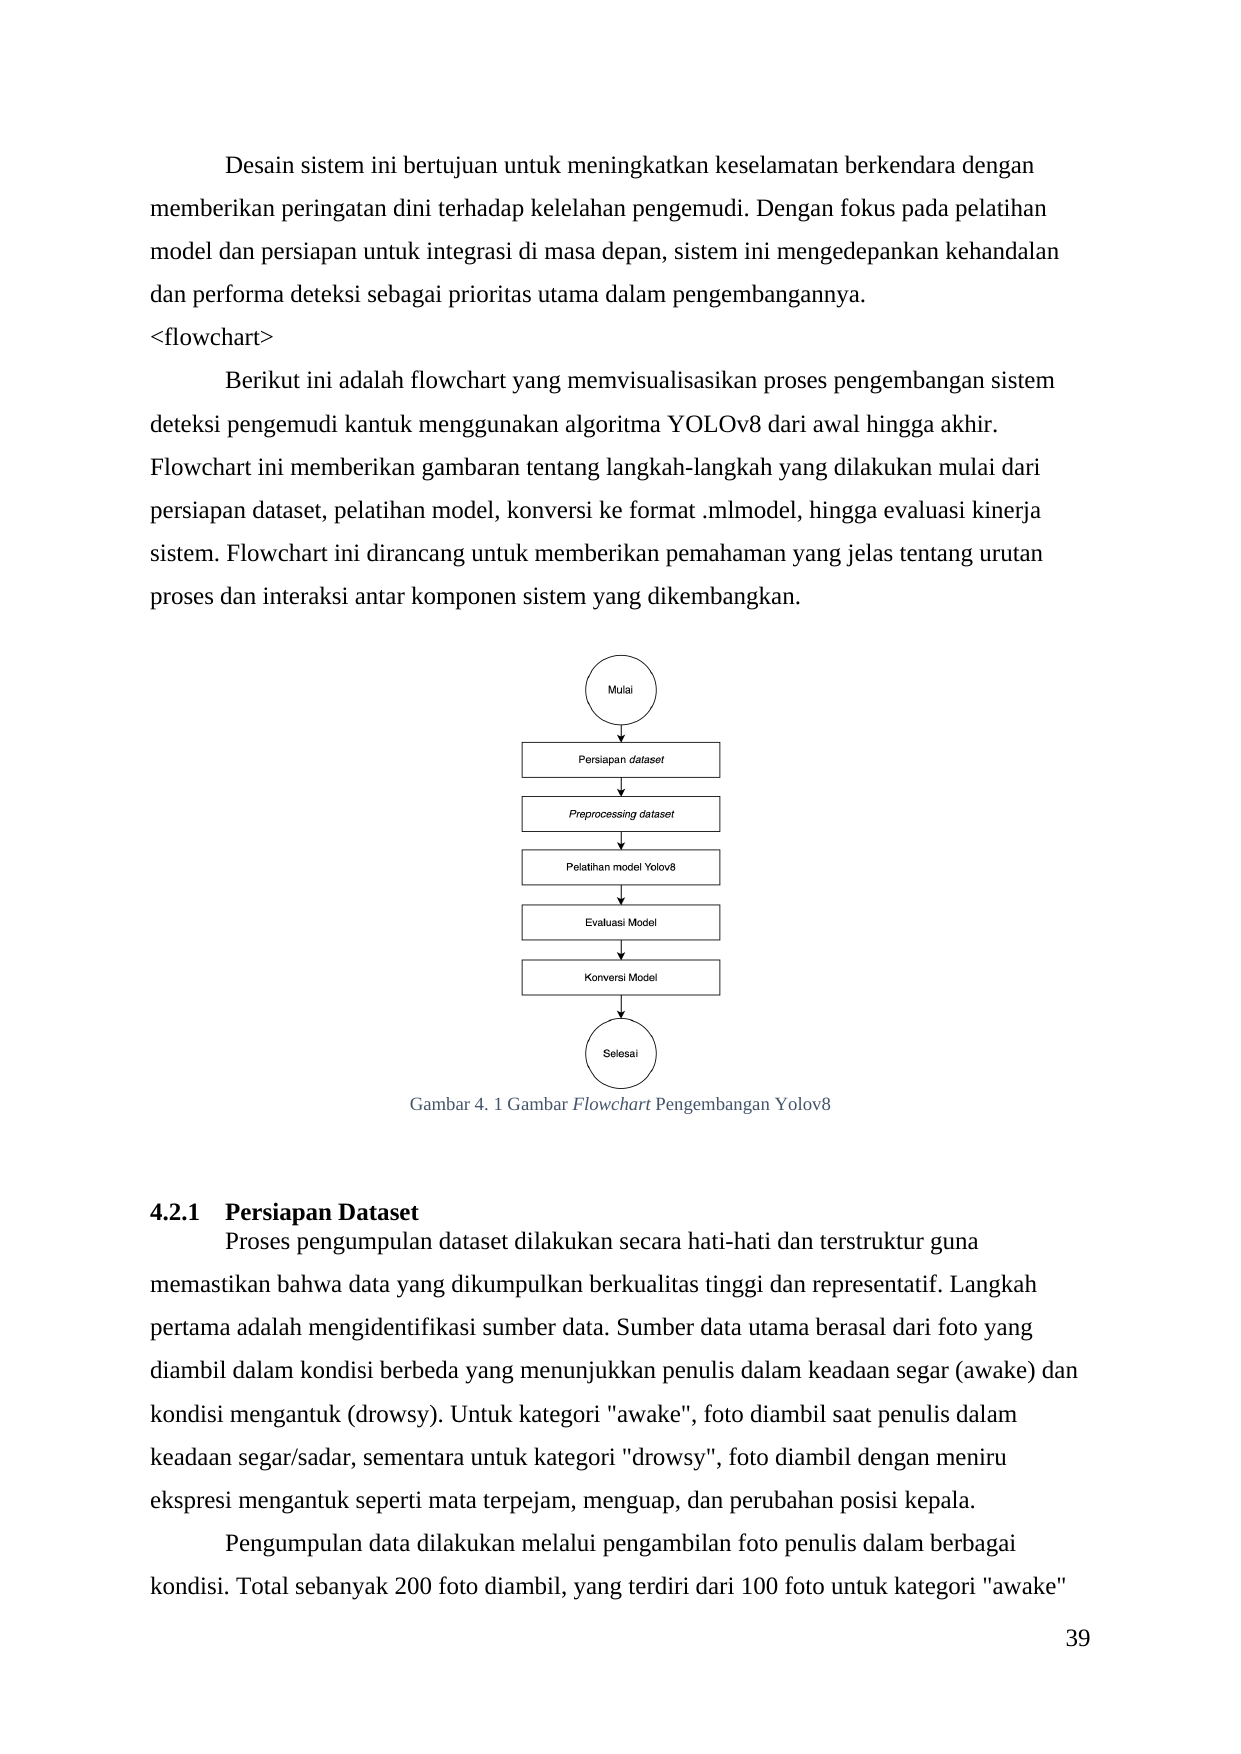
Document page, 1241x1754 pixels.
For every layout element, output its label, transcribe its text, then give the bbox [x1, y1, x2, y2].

text <flowchart> [150, 322, 1090, 351]
subtitle Persiapan Dataset [150, 1197, 1090, 1226]
picture [509, 653, 731, 1094]
text Proses pengumpulan dataset dilakukan secara hati-hati dan terstruktur guna memastikan bahwa data yang dikumpulkan berkualitas tinggi dan representatif. Langkah pertama adalah mengidentifikasi sumber data. Sumber data utama berasal dari foto yang diambil dalam kondisi berbeda yang menunjukkan penulis dalam keadaan segar (awake) dan kondisi mengantuk (drowsy). Untuk kategori "awake", foto diambil saat penulis dalam keadaan segar/sadar, sementara untuk kategori "drowsy", foto diambil dengan meniru ekspresi mengantuk seperti mata terpejam, menguap, dan perubahan posisi kepala. [150, 1226, 1090, 1514]
text Berikut ini adalah flowchart yang memvisualisasikan proses pengembangan sistem deteksi pengemudi kantuk menggunakan algoritma YOLOv8 dari awal hingga akhir. Flowchart ini memberikan gambaran tentang langkah-langkah yang dilakukan mulai dari persiapan dataset, pelatihan model, konversi ke format .mlmodel, hingga evaluasi kinerja sistem. Flowchart ini dirancang untuk memberikan pemahaman yang jelas tentang urutan proses dan interaksi antar komponen sistem yang dikembangkan. [150, 366, 1090, 610]
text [150, 1528, 1090, 1600]
text Gambar 4. 1 Gambar Flowchart Pengembangan Yolov8 [150, 1093, 1090, 1115]
text Desain sistem ini bertujuan untuk meningkatkan keselamatan berkendara dengan memberikan peringatan dini terhadap kelelahan pengemudi. Dengan fokus pada pelatihan model dan persiapan untuk integrasi di masa depan, sistem ini mengedepankan kehandalan dan performa deteksi sebagai prioritas utama dalam pengembangannya. [150, 150, 1090, 308]
